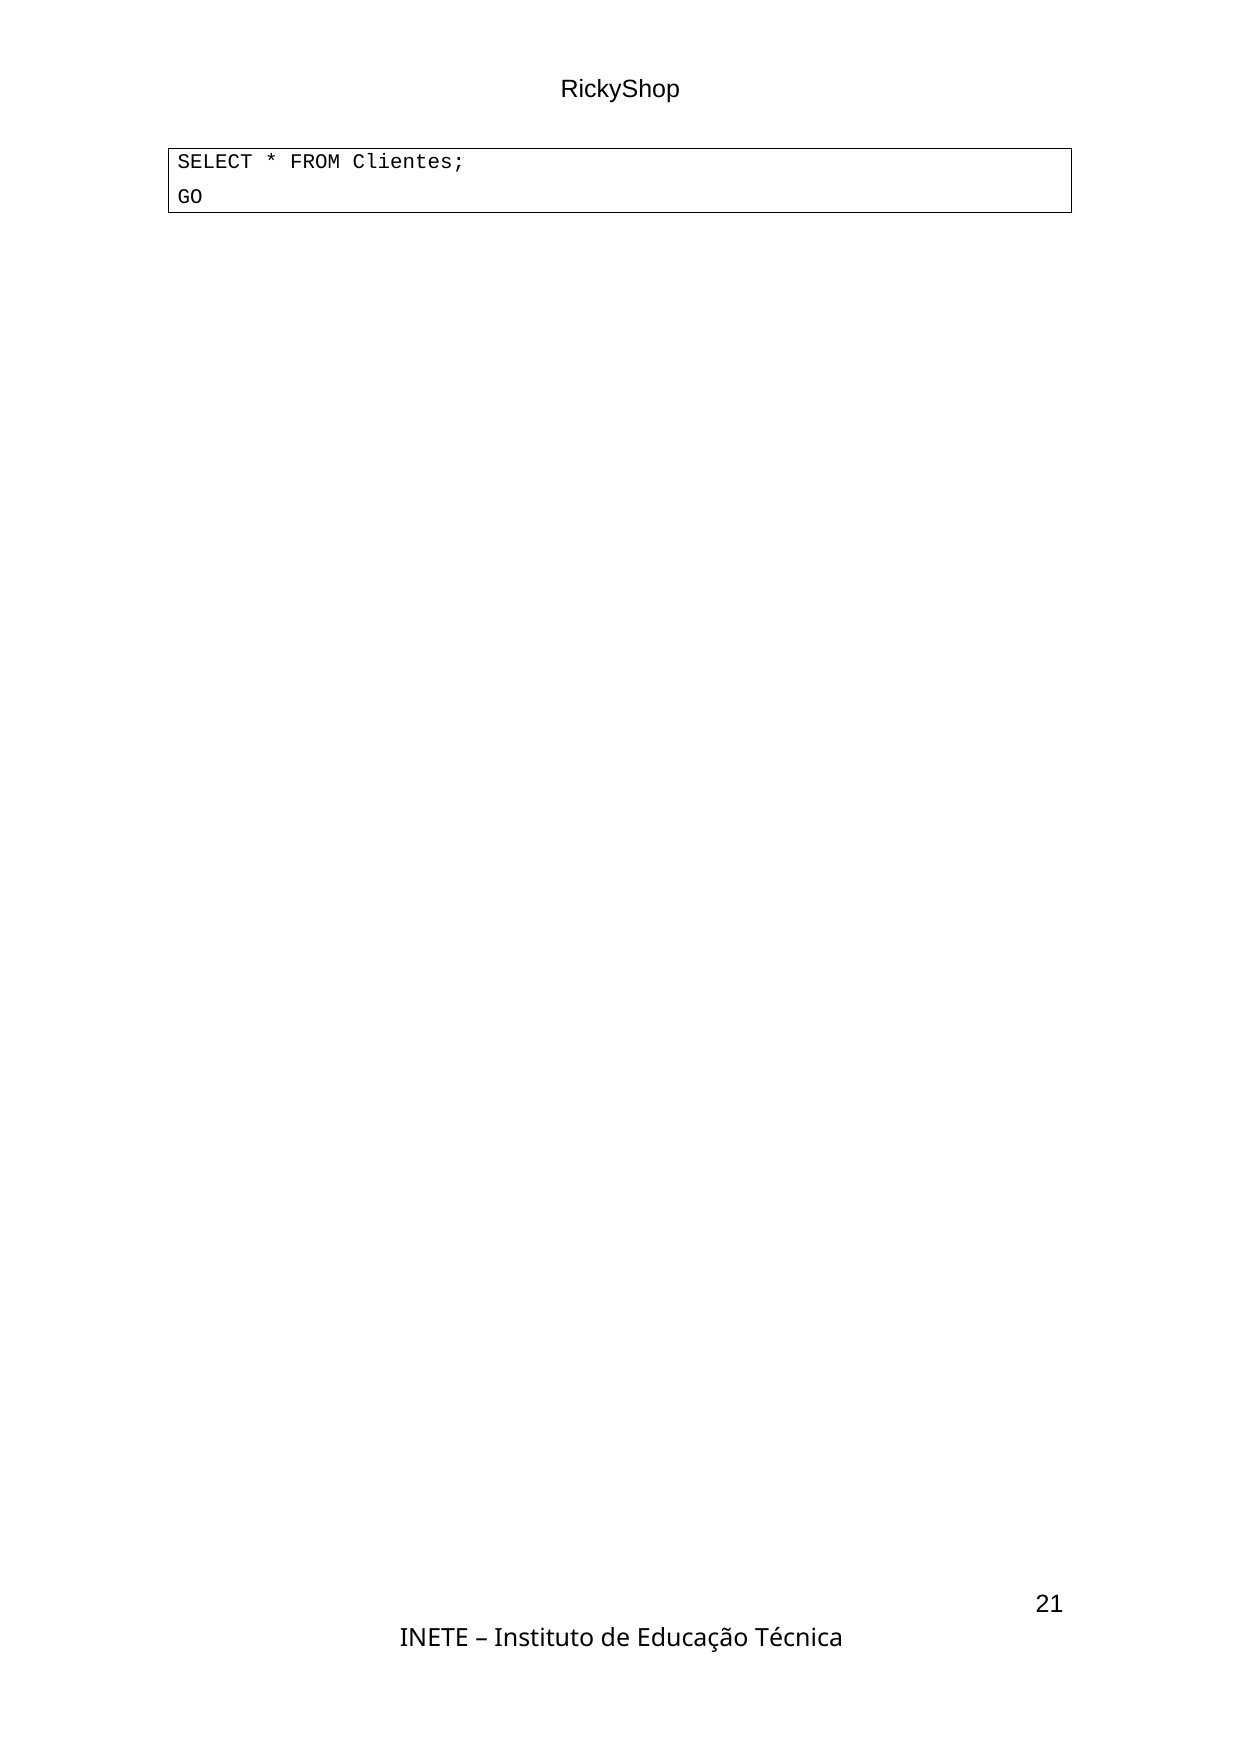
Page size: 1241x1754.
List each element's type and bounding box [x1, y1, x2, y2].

text [169, 149, 1071, 212]
